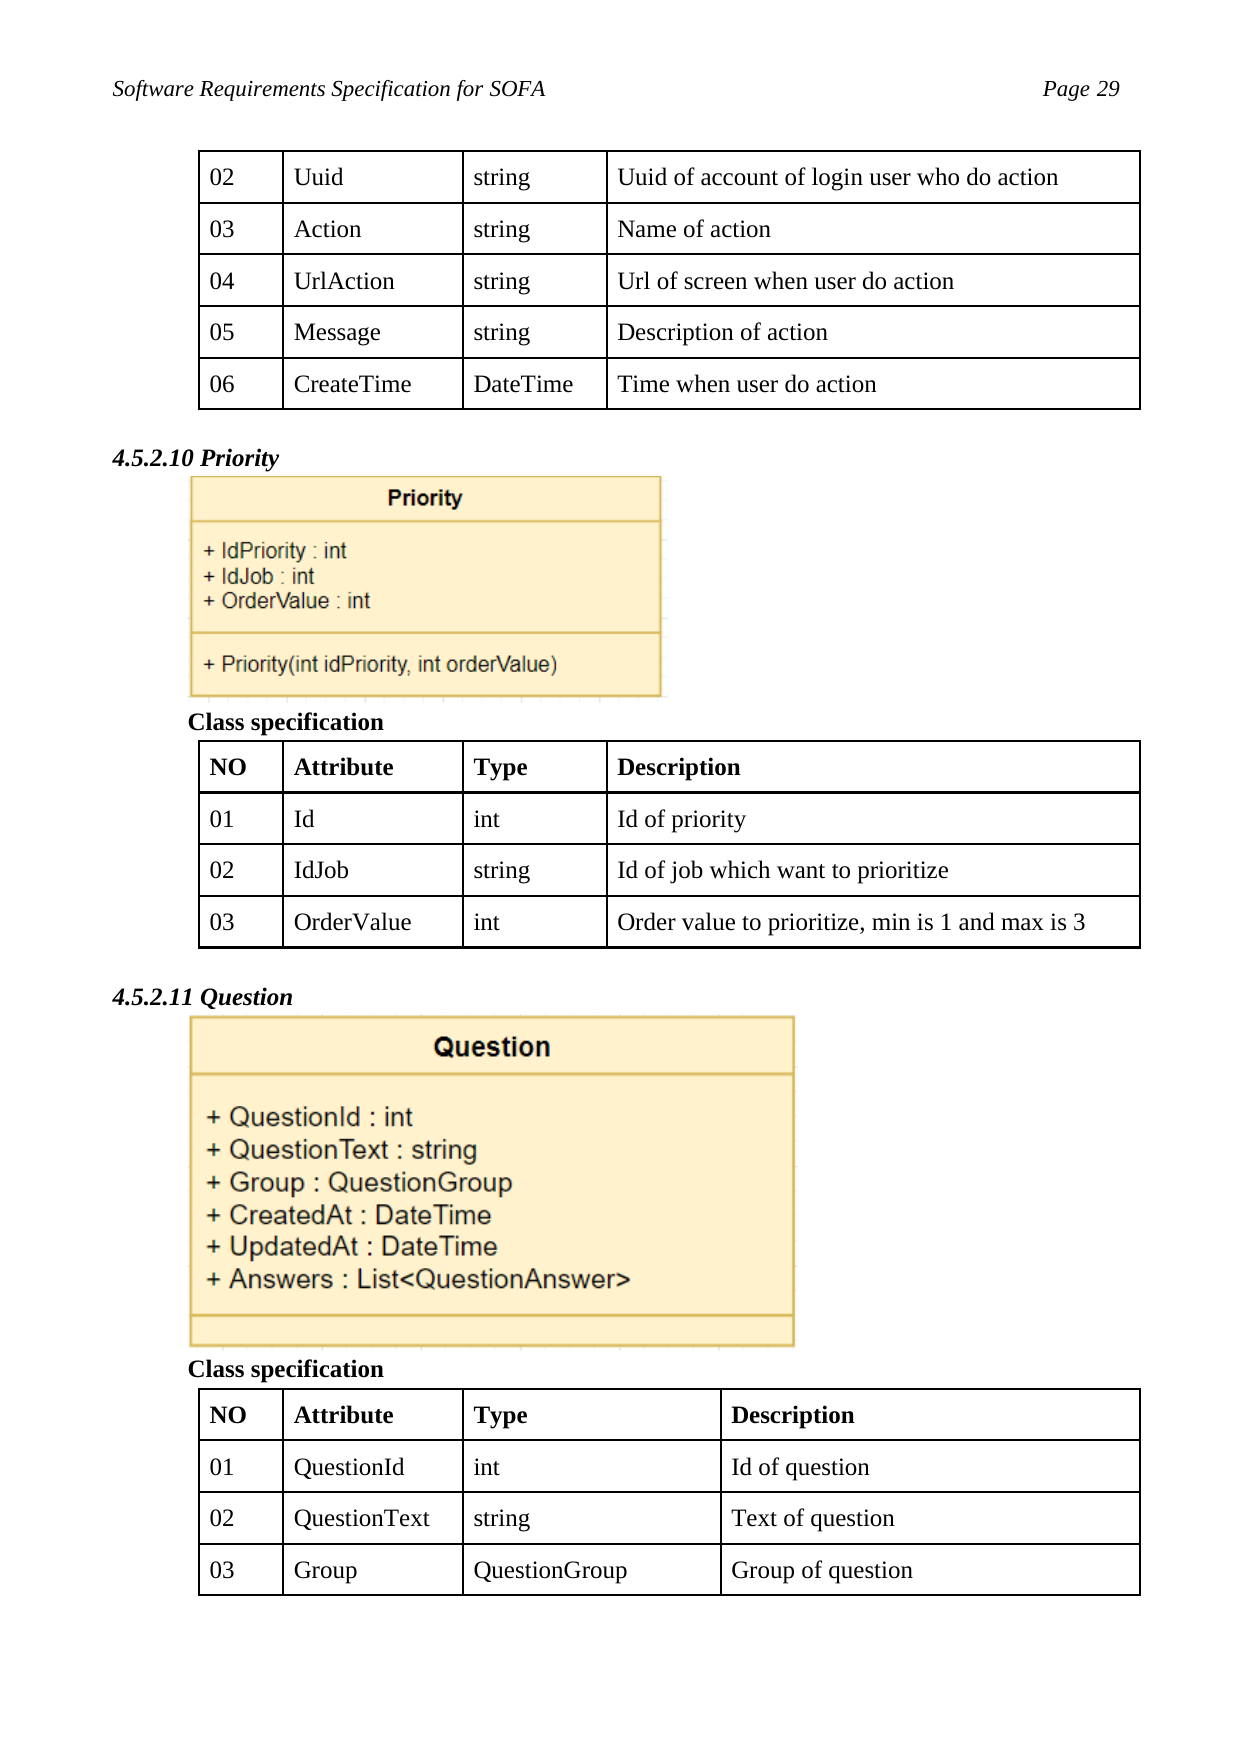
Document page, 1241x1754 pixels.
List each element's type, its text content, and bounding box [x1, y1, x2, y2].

table_cell QuestionGroup [464, 1545, 720, 1594]
table_cell QuestionText [284, 1493, 462, 1542]
text 4.5.2.10 Priority [112, 443, 1128, 472]
table_cell Id [284, 794, 462, 843]
table_header NO [200, 742, 282, 791]
table_cell int [464, 794, 606, 843]
table_header Type [464, 1390, 720, 1439]
table_cell 03 [200, 1545, 282, 1594]
table_cell Uuid of account of login user who do action [608, 152, 1139, 202]
table_cell 02 [200, 152, 282, 202]
table_cell 02 [200, 845, 282, 895]
picture [187, 1014, 798, 1351]
table_cell 01 [200, 794, 282, 843]
table_cell Group [284, 1545, 462, 1594]
table_header Attribute [284, 1390, 462, 1439]
table_cell int [464, 897, 606, 946]
table_cell 03 [200, 204, 282, 253]
table_header Description [608, 742, 1139, 791]
table_cell string [464, 845, 606, 895]
table_cell QuestionId [284, 1441, 462, 1491]
table_header NO [200, 1390, 282, 1439]
table_cell 02 [200, 1493, 282, 1542]
table_header Attribute [284, 742, 462, 791]
table_cell Id of job which want to prioritize [608, 845, 1139, 895]
table_cell string [464, 1493, 720, 1542]
table_cell OrderValue [284, 897, 462, 946]
table_cell Id of priority [608, 794, 1139, 843]
table_cell 04 [200, 255, 282, 305]
table_cell Message [284, 307, 462, 357]
table_header Type [464, 742, 606, 791]
table_cell Time when user do action [608, 359, 1139, 408]
table_cell Order value to prioritize, min is 1 and max is 3 [608, 897, 1139, 946]
table_cell Action [284, 204, 462, 253]
table_cell DateTime [464, 359, 606, 408]
table_cell Description of action [608, 307, 1139, 357]
table_cell IdJob [284, 845, 462, 895]
table_cell 03 [200, 897, 282, 946]
table_cell string [464, 152, 606, 202]
text 4.5.2.11 Question [112, 982, 1128, 1010]
table_cell UrlAction [284, 255, 462, 305]
table_cell int [464, 1441, 720, 1491]
table_cell Url of screen when user do action [608, 255, 1139, 305]
table_cell 01 [200, 1441, 282, 1491]
table_cell string [464, 204, 606, 253]
table_cell 06 [200, 359, 282, 408]
table_cell CreateTime [284, 359, 462, 408]
table_cell string [464, 307, 606, 357]
picture [187, 476, 668, 703]
table_header Description [722, 1390, 1139, 1439]
text Class specification [187, 1354, 1128, 1383]
table_cell Group of question [722, 1545, 1139, 1594]
table_cell string [464, 255, 606, 305]
table_cell 05 [200, 307, 282, 357]
text Class specification [187, 707, 1128, 736]
table_cell Id of question [722, 1441, 1139, 1491]
table_cell Text of question [722, 1493, 1139, 1542]
table_cell Name of action [608, 204, 1139, 253]
table_cell Uuid [284, 152, 462, 202]
